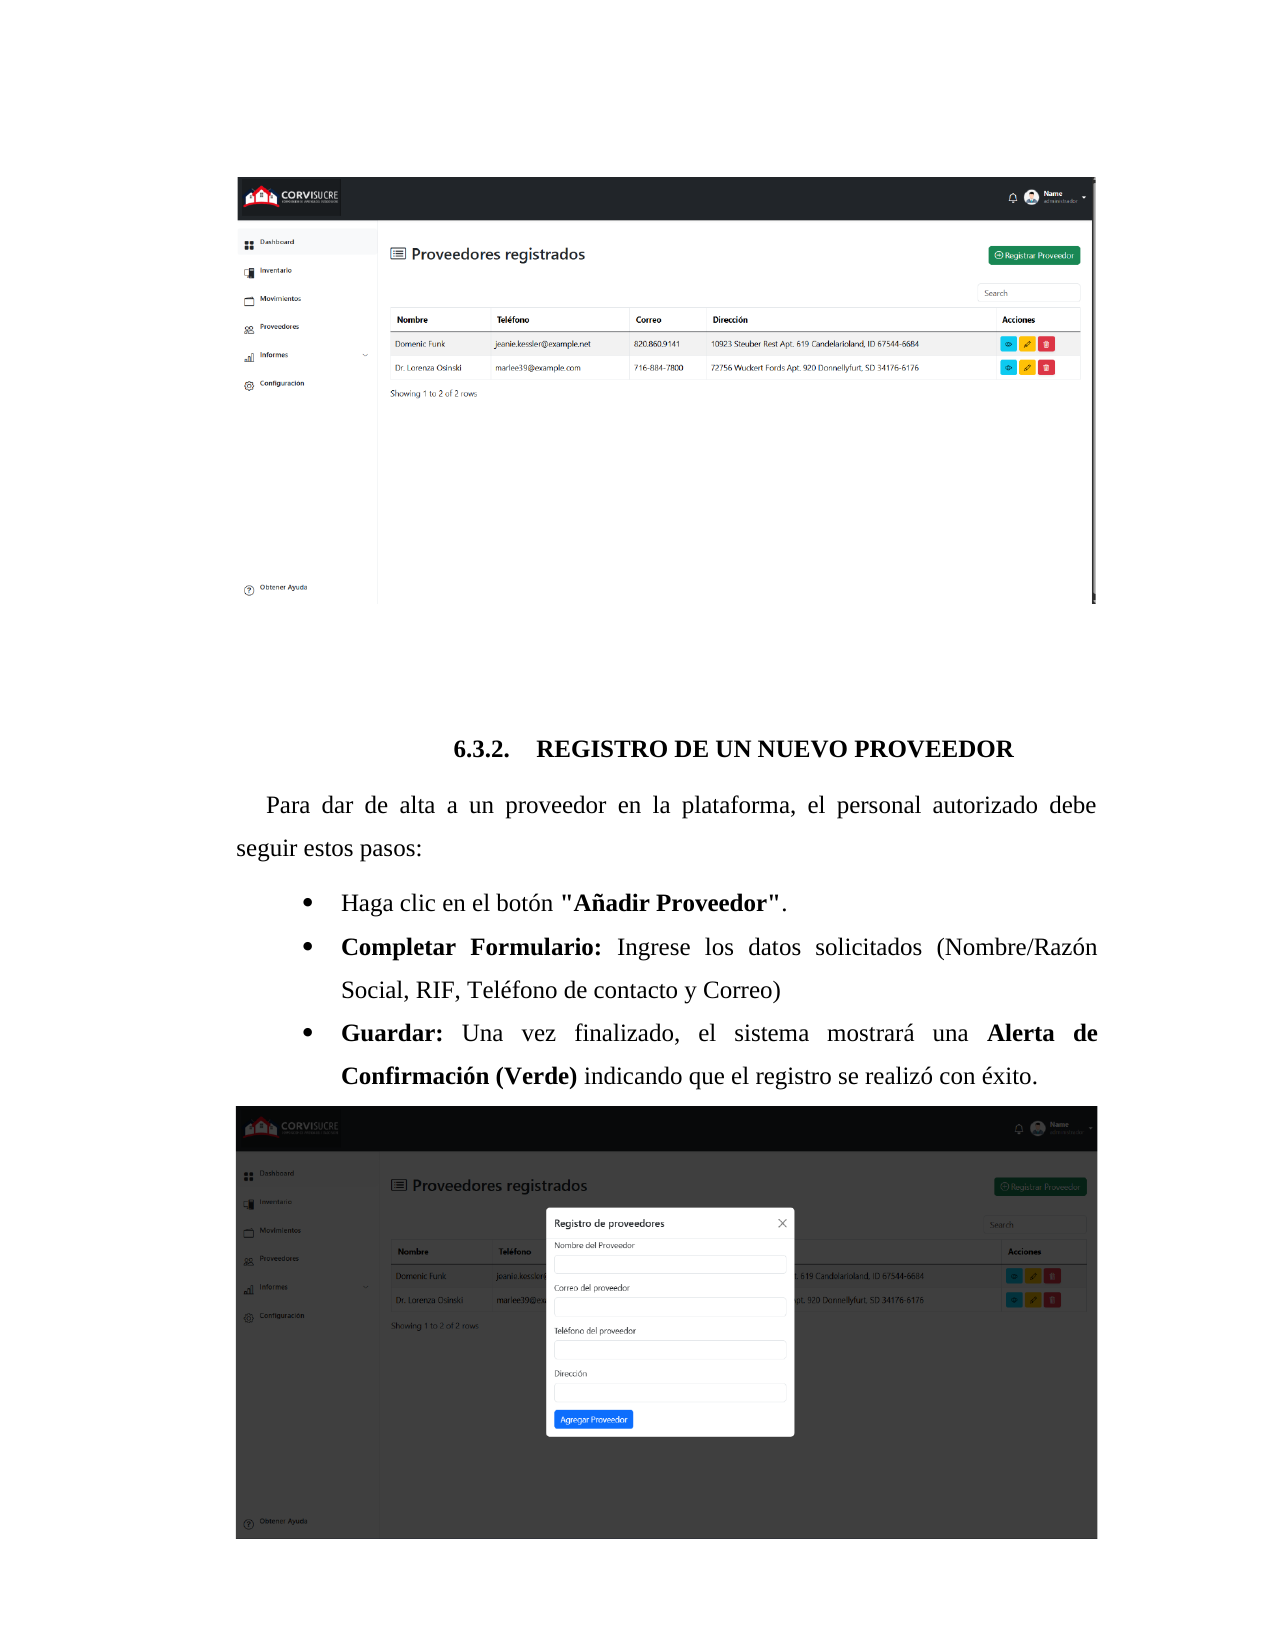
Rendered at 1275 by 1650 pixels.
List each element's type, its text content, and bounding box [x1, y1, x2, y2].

list Guardar: Una vez finalizado, el sistema mostrará una Alerta de Confirmación (Verde) indicando que el registro se realizó con éxito. [303, 1018, 1098, 1090]
list Haga clic en el botón "Añadir Proveedor". [303, 888, 1098, 917]
picture [235, 1106, 1098, 1539]
list Registro de un Nuevo Proveedor [453, 734, 1098, 763]
text Para dar de alta a un proveedor en la plataforma, el personal autorizado debe seguir estos pasos: [236, 790, 1098, 862]
list Completar Formulario: Ingrese los datos solicitados (Nombre/Razón Social, RIF, Teléfono de contacto y Correo) [303, 932, 1098, 1003]
picture [236, 177, 1095, 602]
